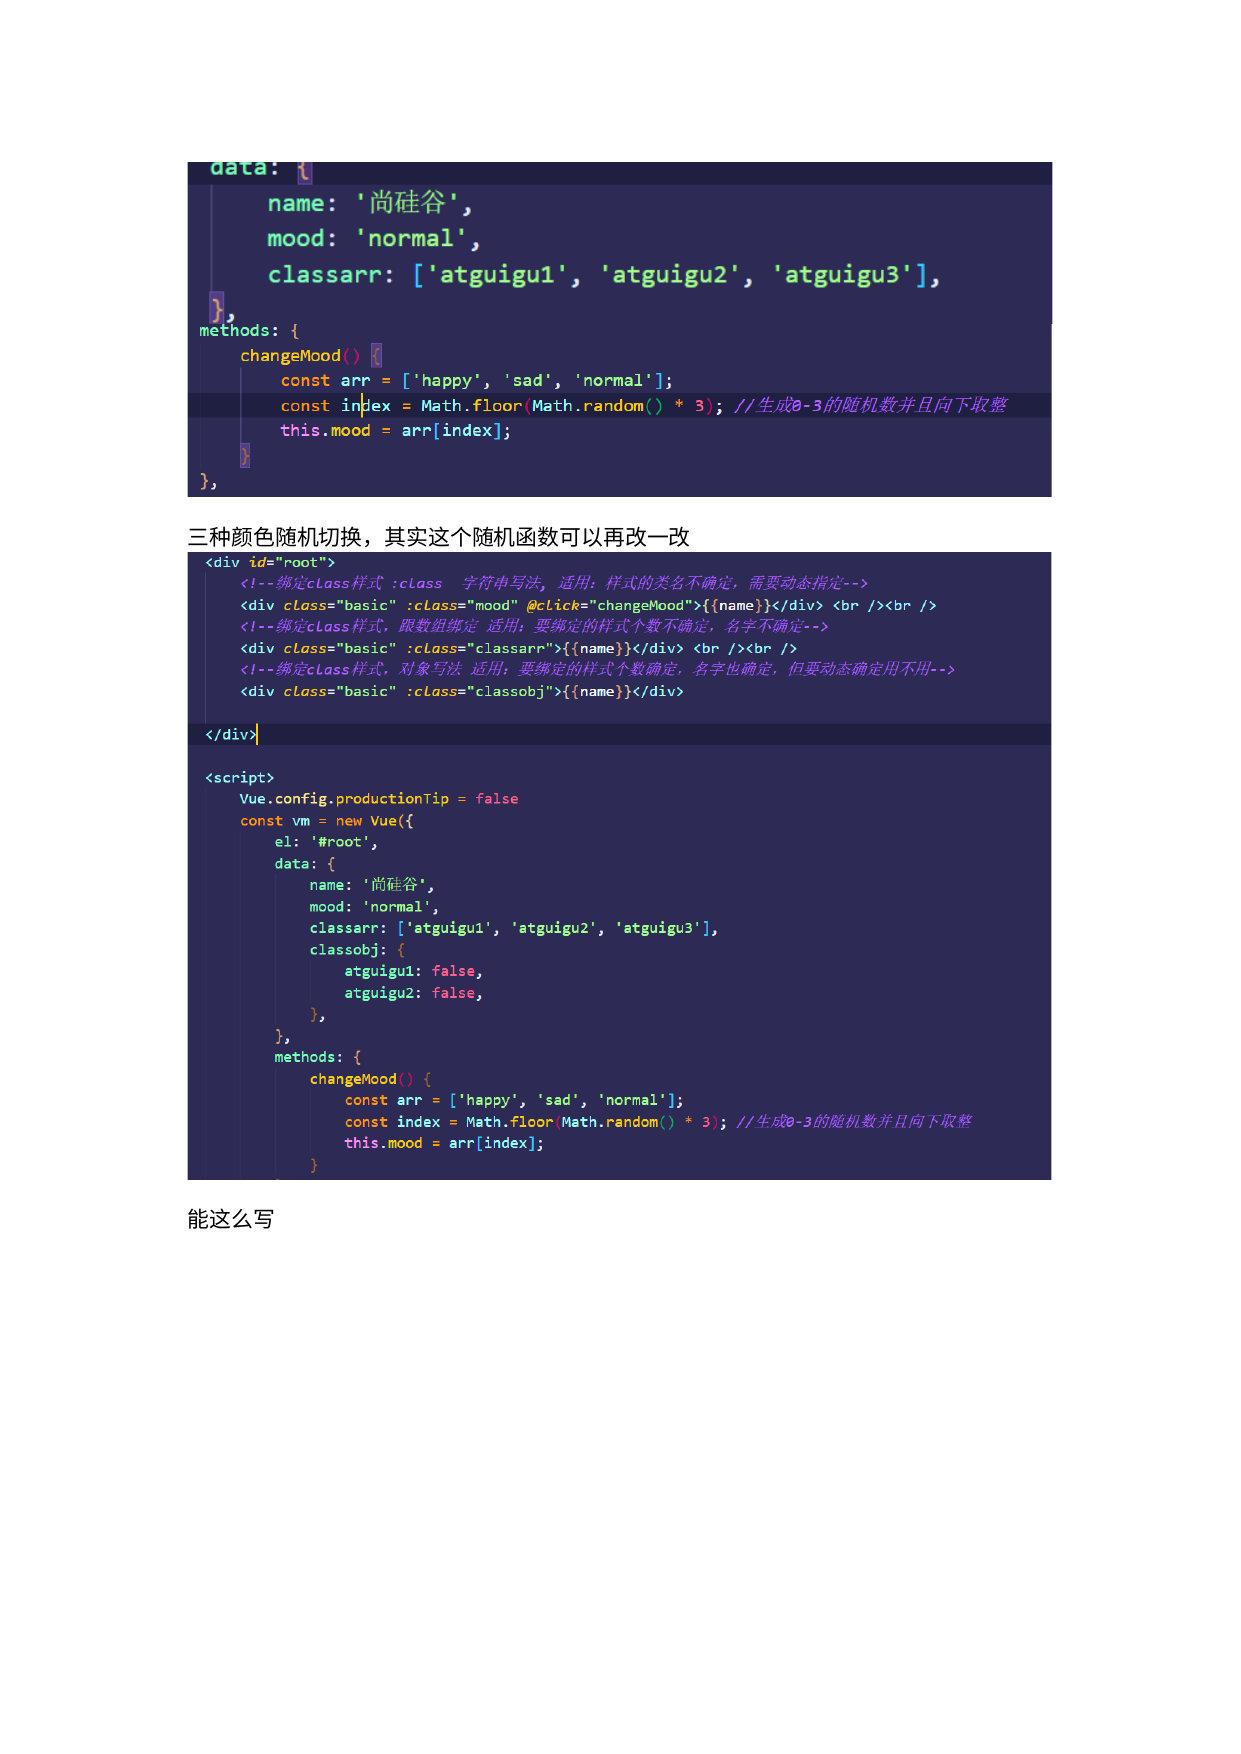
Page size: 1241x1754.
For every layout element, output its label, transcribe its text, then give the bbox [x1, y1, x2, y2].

text 能这么写 [187, 1202, 1053, 1234]
text 三种颜色随机切换，其实这个随机函数可以再改一改 [187, 519, 1053, 552]
picture [187, 552, 1052, 1180]
picture [187, 162, 1053, 497]
